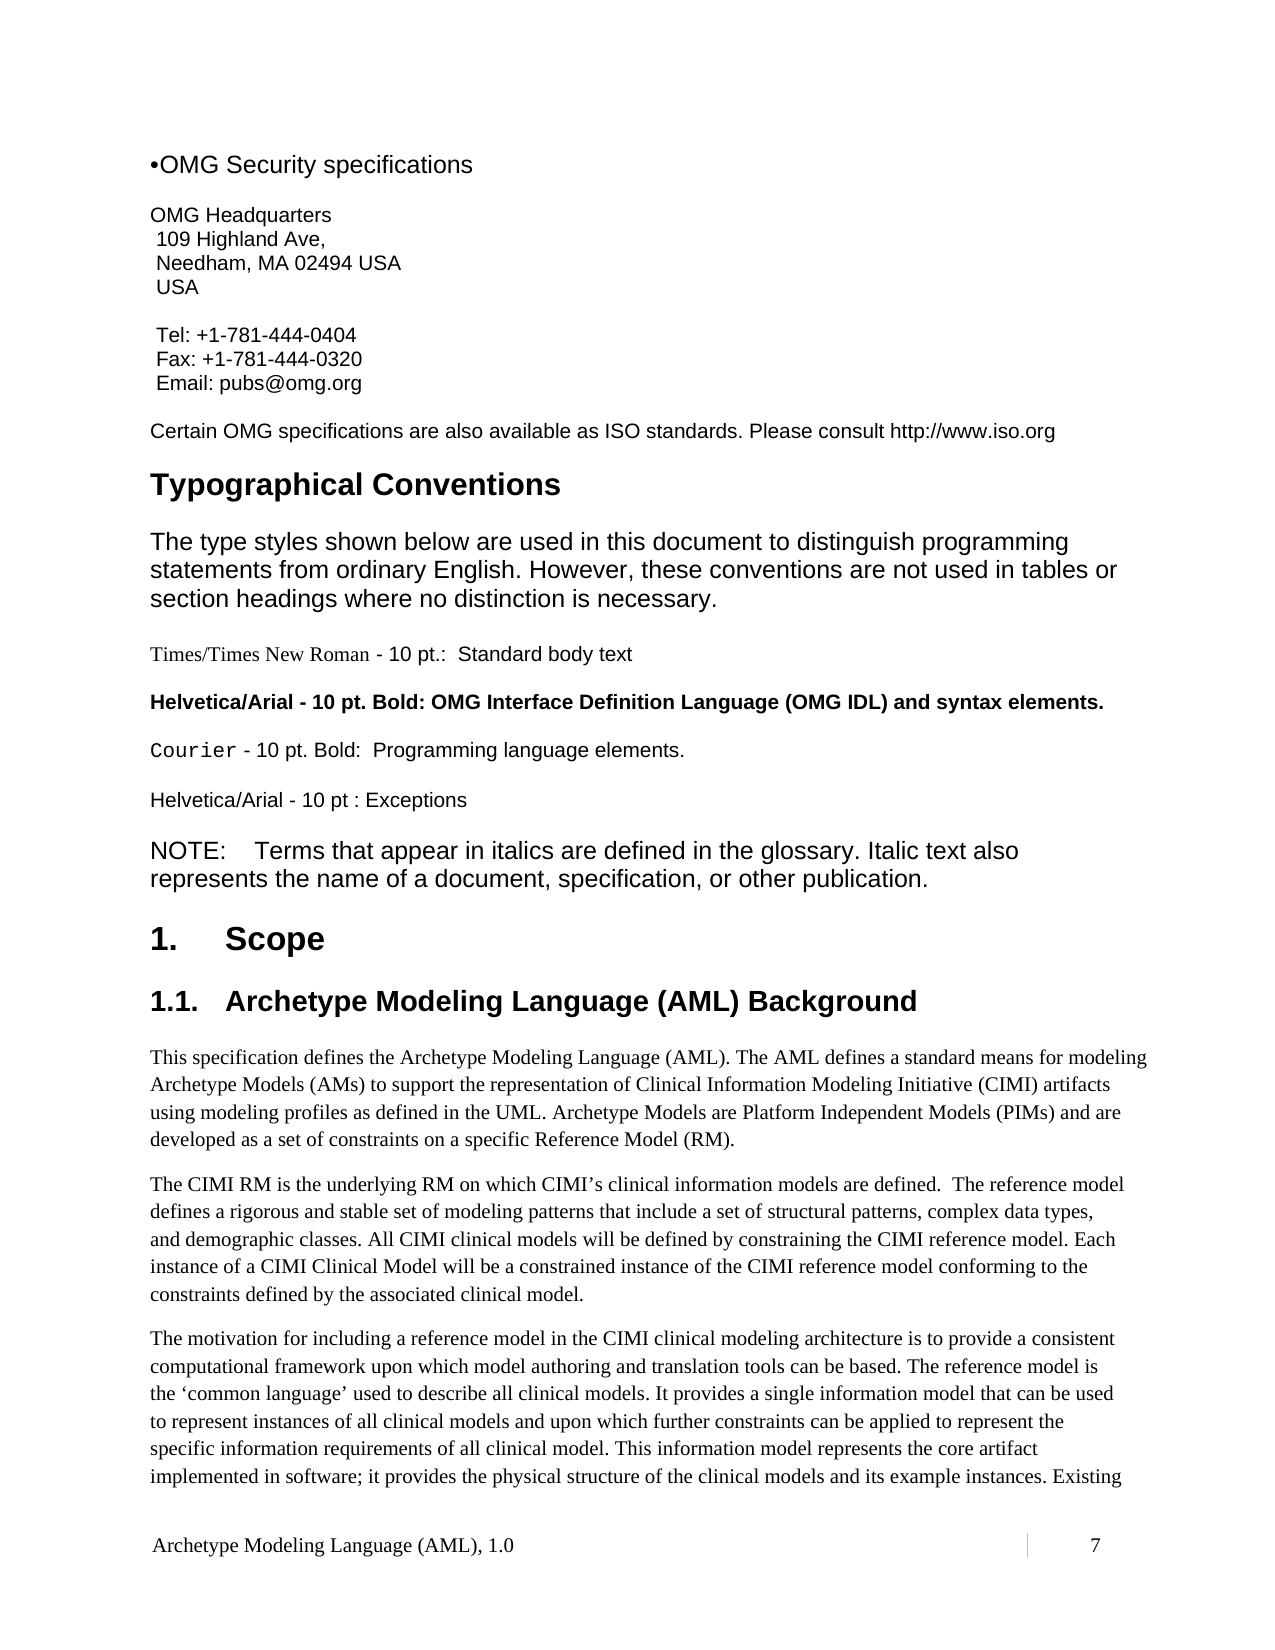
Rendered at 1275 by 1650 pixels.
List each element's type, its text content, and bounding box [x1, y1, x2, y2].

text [150, 150, 1125, 203]
text OMG Headquarters 109 Highland Ave, Needham, MA 02494 USA USA Tel: +1-781-444-0404 Fax: +1-781-444-0320 Email: pubs@omg.org Certain OMG specifications are also available as ISO standards. Please consult http://www.iso.org [150, 203, 1125, 466]
text This specification defines the Archetype Modeling Language (AML). The AML defines a standard means for modeling Archetype Models (AMs) to support the representation of Clinical Information Modeling Initiative (CIMI) artifacts using modeling profiles as defined in the UML. Archetype Models are Platform Independent Models (PIMs) and are developed as a set of constraints on a specific Reference Model (RM). [150, 1044, 1155, 1151]
subtitle Archetype Modeling Language (AML) Background [150, 984, 1125, 1018]
text Courier - 10 pt. Bold: Programming language elements. [150, 738, 1125, 788]
text The type styles shown below are used in this document to distinguish programming statements from ordinary English. However, these conventions are not used in tables or section headings where no distinction is necessary. [150, 526, 1125, 613]
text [150, 1326, 1125, 1488]
text NOTE: Terms that appear in italics are defined in the glossary. Italic text also represents the name of a document, specification, or other publication. [150, 836, 1125, 893]
text The CIMI RM is the underlying RM on which CIMI’s clinical information models are defined. The reference model defines a rigorous and stable set of modeling patterns that include a set of structural patterns, complex data types, and demographic classes. All CIMI clinical models will be defined by constraining the CIMI reference model. Each instance of a CIMI Clinical Model will be a constrained instance of the CIMI reference model conforming to the constraints defined by the associated clinical model. [150, 1171, 1125, 1306]
subtitle Scope [150, 919, 1125, 957]
text Times/Times New Roman - 10 pt.: Standard body text [150, 641, 1125, 690]
text Typographical Conventions [150, 466, 1125, 526]
text Helvetica/Arial - 10 pt : Exceptions [150, 788, 1125, 836]
text Helvetica/Arial - 10 pt. Bold: OMG Interface Definition Language (OMG IDL) and syntax elements. [150, 690, 1125, 738]
